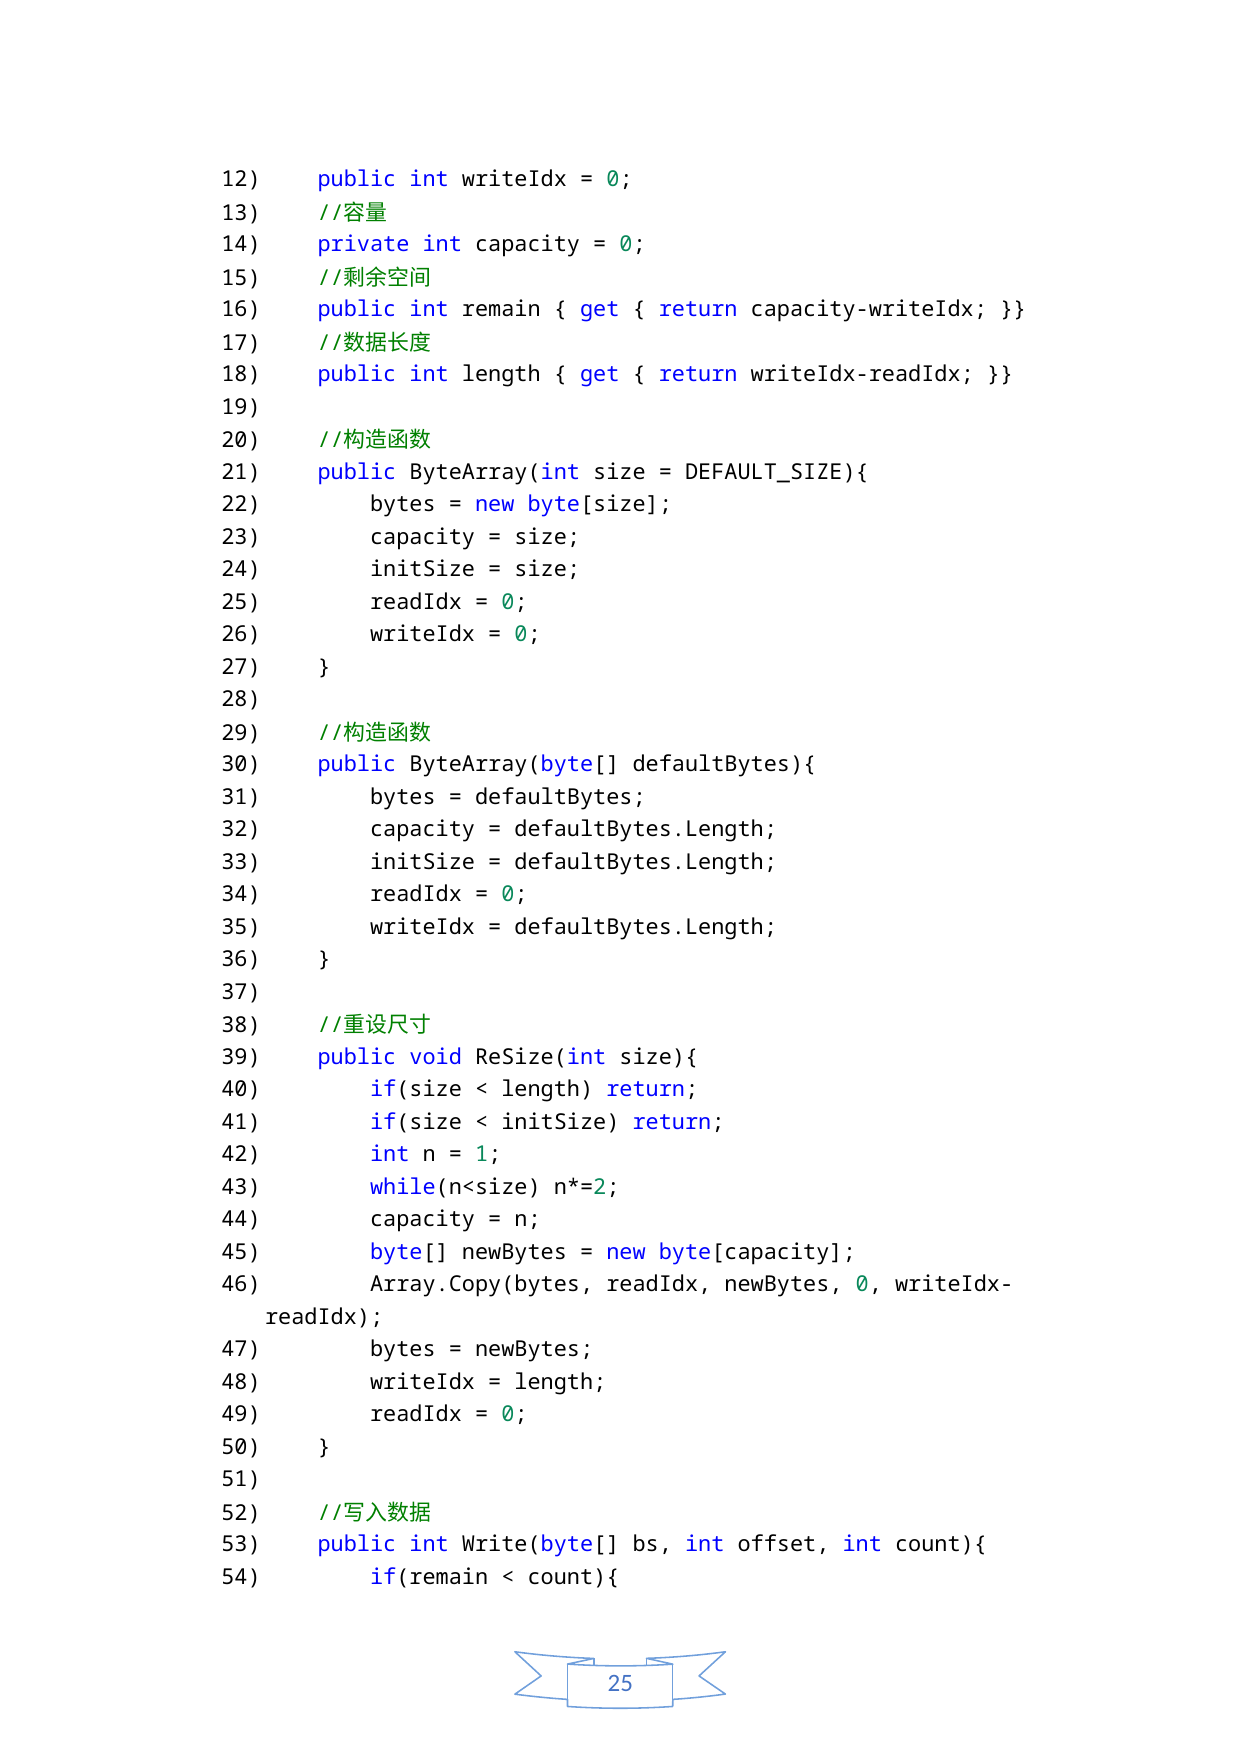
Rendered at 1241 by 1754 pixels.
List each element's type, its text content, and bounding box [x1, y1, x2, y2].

list initSize = size; [221, 552, 1063, 584]
list public int Write(byte[] bs, int offset, int count){ [221, 1527, 1063, 1559]
list capacity = n; [221, 1202, 1063, 1234]
list public int remain { get { return capacity-writeIdx; }} [221, 292, 1063, 324]
list readIdx = 0; [221, 584, 1063, 617]
list //写入数据 [221, 1494, 1063, 1527]
list initSize = defaultBytes.Length; [221, 844, 1063, 877]
list readIdx = 0; [221, 877, 1063, 909]
list writeIdx = 0; [221, 617, 1063, 649]
list public void ReSize(int size){ [221, 1039, 1063, 1072]
list capacity = size; [221, 519, 1063, 552]
list public int length { get { return writeIdx-readIdx; }} [221, 357, 1063, 389]
list capacity = defaultBytes.Length; [221, 812, 1063, 844]
list //容量 [221, 194, 1063, 227]
list bytes = defaultBytes; [221, 779, 1063, 812]
list Array.Copy(bytes, readIdx, newBytes, 0, writeIdx-readIdx); [221, 1267, 1063, 1332]
list } [221, 1429, 1063, 1462]
list bytes = newBytes; [221, 1332, 1063, 1364]
list int n = 1; [221, 1137, 1063, 1169]
list } [221, 649, 1063, 682]
list if(remain < count){ [221, 1559, 1063, 1592]
list //构造函数 [221, 714, 1063, 747]
list //重设尺寸 [221, 1007, 1063, 1039]
list private int capacity = 0; [221, 227, 1063, 259]
list while(n<size) n*=2; [221, 1169, 1063, 1202]
list if(size < initSize) return; [221, 1104, 1063, 1137]
list readIdx = 0; [221, 1397, 1063, 1429]
list //构造函数 [221, 422, 1063, 454]
list writeIdx = defaultBytes.Length; [221, 909, 1063, 942]
list //数据长度 [221, 324, 1063, 357]
list if(size < length) return; [221, 1072, 1063, 1104]
list bytes = new byte[size]; [221, 487, 1063, 519]
list byte[] newBytes = new byte[capacity]; [221, 1234, 1063, 1267]
list writeIdx = length; [221, 1364, 1063, 1397]
list public int writeIdx = 0; [221, 162, 1063, 194]
list public ByteArray(byte[] defaultBytes){ [221, 747, 1063, 779]
list } [221, 942, 1063, 974]
list //剩余空间 [221, 259, 1063, 292]
list public ByteArray(int size = DEFAULT_SIZE){ [221, 454, 1063, 487]
